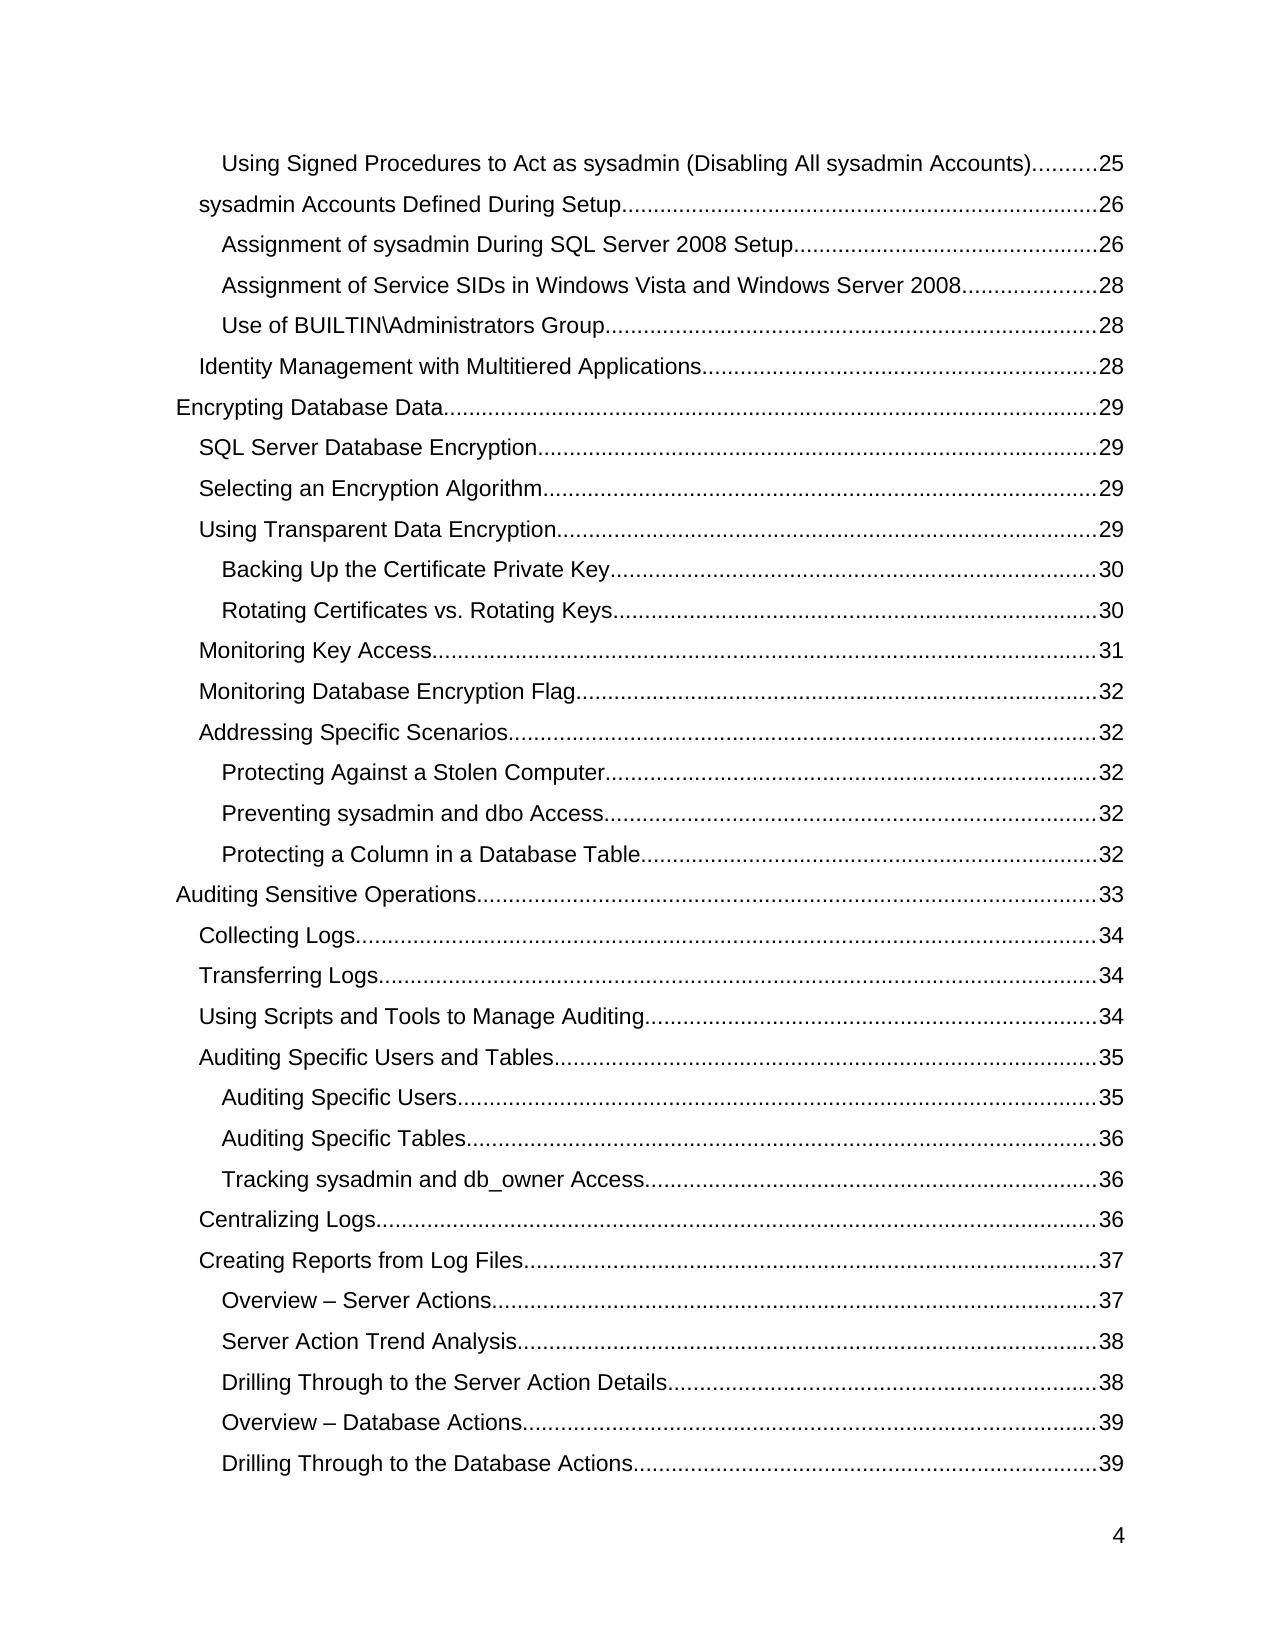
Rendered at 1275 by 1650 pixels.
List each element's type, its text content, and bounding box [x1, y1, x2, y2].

text Selecting an Encryption Algorithm 29 [198, 475, 1125, 501]
text Preventing sysadmin and dbo Access 32 [221, 800, 1125, 826]
text Using Signed Procedures to Act as sysadmin (Disabling All sysadmin Accounts) 25 [221, 150, 1125, 176]
text Auditing Specific Users 35 [221, 1084, 1125, 1111]
text Assignment of Service SIDs in Windows Vista and Windows Server 2008 28 [221, 272, 1125, 298]
text Auditing Sensitive Operations 33 [176, 881, 1125, 908]
text Drilling Through to the Server Action Details 38 [221, 1369, 1125, 1395]
text Overview – Database Actions 39 [221, 1409, 1125, 1436]
text Protecting a Column in a Database Table 32 [221, 841, 1125, 867]
text SQL Server Database Encryption 29 [198, 434, 1125, 461]
text Using Scripts and Tools to Manage Auditing 34 [198, 1003, 1125, 1029]
text Auditing Specific Users and Tables 35 [198, 1044, 1125, 1070]
text Rotating Certificates vs. Rotating Keys 30 [221, 597, 1125, 623]
text Creating Reports from Log Files 37 [198, 1247, 1125, 1273]
text Centralizing Logs 36 [198, 1206, 1125, 1233]
text sysadmin Accounts Defined During Setup 26 [198, 191, 1125, 217]
text Drilling Through to the Database Actions 39 [221, 1450, 1125, 1476]
text Addressing Specific Scenarios 32 [198, 719, 1125, 745]
text Auditing Specific Tables 36 [221, 1125, 1125, 1151]
text Protecting Against a Stolen Computer 32 [221, 759, 1125, 786]
text Monitoring Database Encryption Flag 32 [198, 678, 1125, 704]
text Encrypting Database Data 29 [176, 394, 1125, 420]
text Overview – Server Actions 37 [221, 1287, 1125, 1314]
text Use of BUILTIN\Administrators Group 28 [221, 312, 1125, 339]
text Identity Management with Multitiered Applications 28 [198, 353, 1125, 379]
text Backing Up the Certificate Private Key 30 [221, 556, 1125, 583]
text Using Transparent Data Encryption 29 [198, 516, 1125, 542]
text Server Action Trend Analysis 38 [221, 1328, 1125, 1354]
text Monitoring Key Access 31 [198, 637, 1125, 664]
text Tracking sysadmin and db_owner Access 36 [221, 1166, 1125, 1192]
text Assignment of sysadmin During SQL Server 2008 Setup 26 [221, 231, 1125, 258]
text Transferring Logs 34 [198, 962, 1125, 989]
text Collecting Logs 34 [198, 922, 1125, 948]
